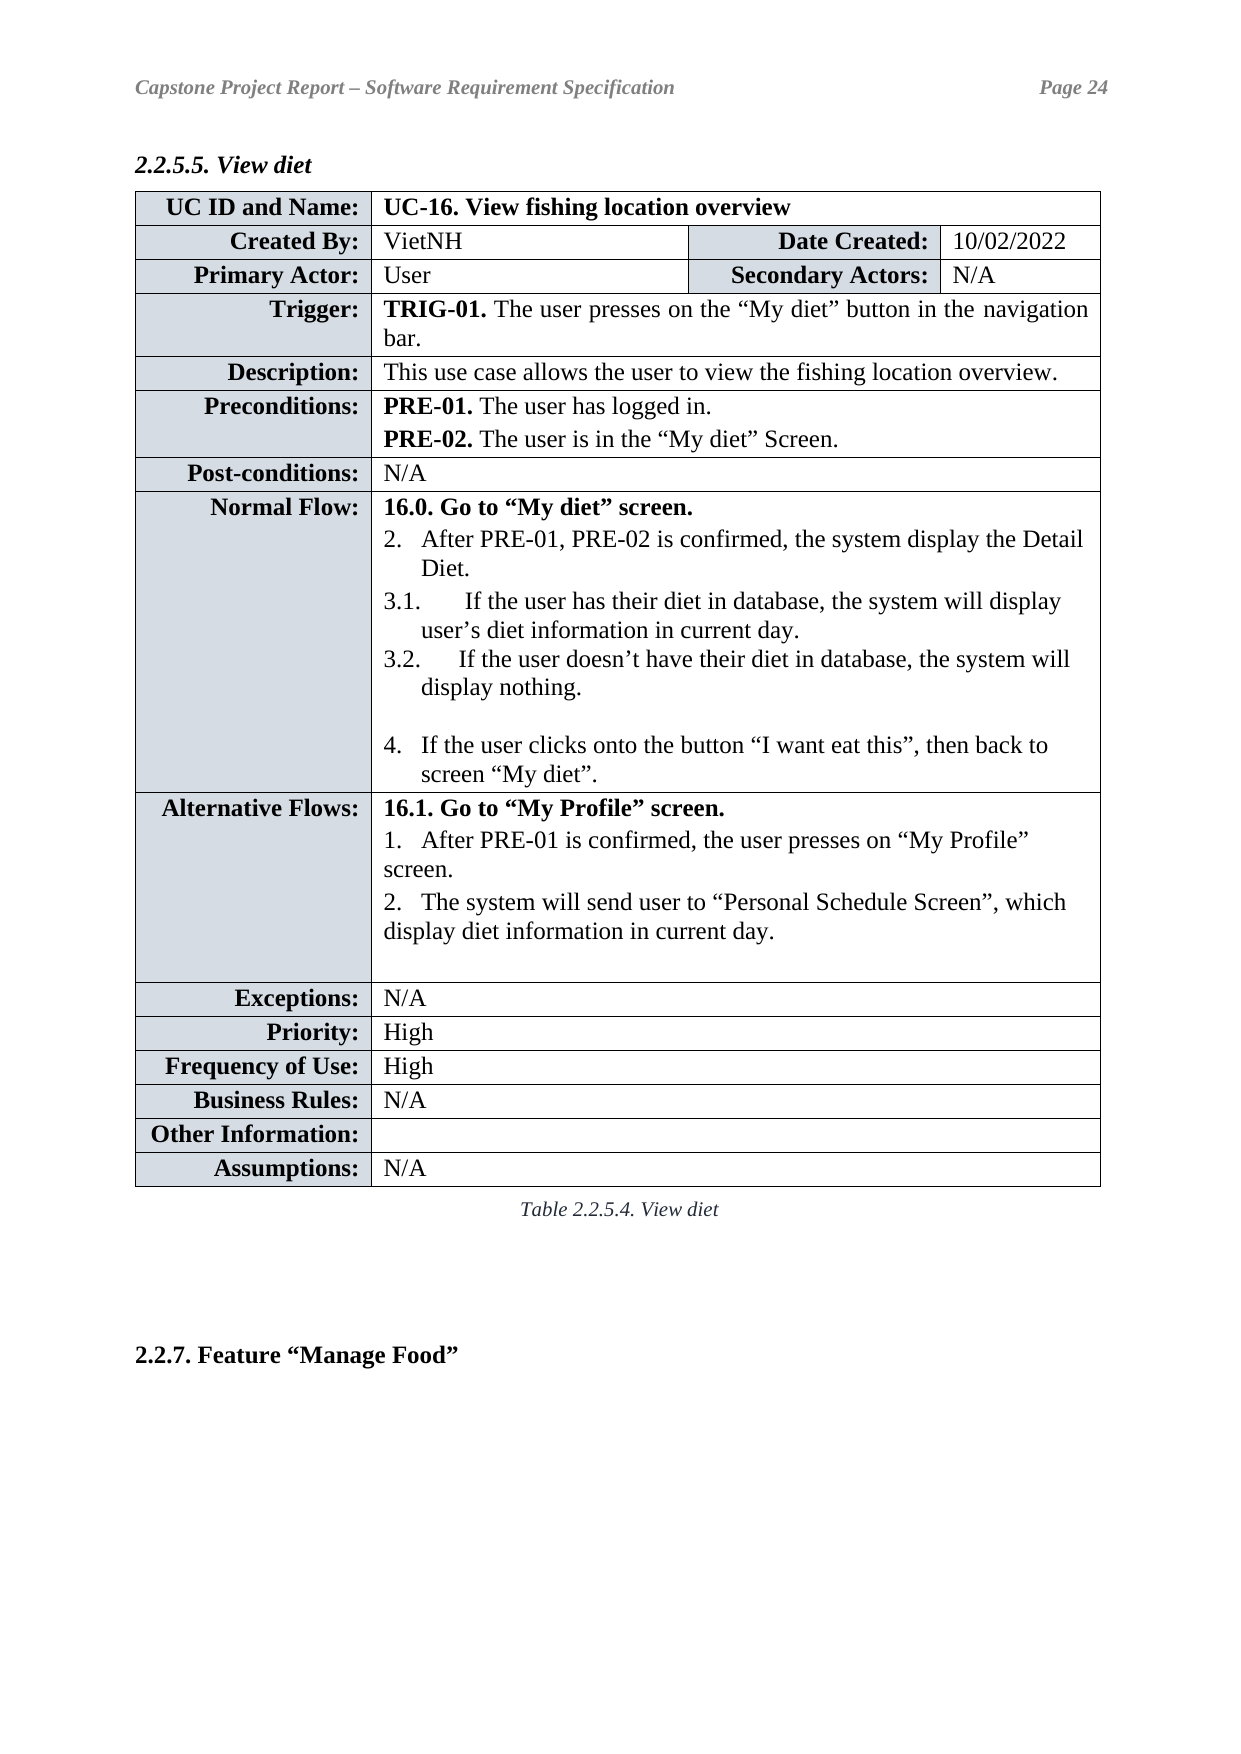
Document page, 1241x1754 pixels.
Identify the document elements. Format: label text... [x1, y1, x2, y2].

table_cell 10/02/2022 [941, 226, 1100, 259]
table_cell Secondary Actors: [689, 260, 940, 293]
table_cell Post-conditions: [136, 458, 371, 491]
table_cell VietNH [372, 226, 688, 259]
table_cell User [372, 260, 688, 293]
title Table 2.2.5.4. View diet [135, 1197, 1105, 1221]
table_cell N/A [372, 983, 1100, 1016]
table_cell High [372, 1017, 1100, 1050]
table_cell N/A [372, 1085, 1100, 1118]
subtitle 2.2.5.5. View diet [135, 150, 1105, 179]
table_cell Exceptions: [136, 983, 371, 1016]
table_cell TRIG-01. The user presses on the “My diet” button in the navigation bar. [372, 294, 1100, 356]
table_cell Description: [136, 357, 371, 390]
table_cell Normal Flow: [136, 492, 371, 792]
table_header UC-16. View fishing location overview [372, 192, 1100, 225]
table_cell Frequency of Use: [136, 1051, 371, 1084]
table_cell Trigger: [136, 294, 371, 356]
table_cell [372, 1119, 1100, 1152]
table_header UC ID and Name: [136, 192, 371, 225]
table_cell This use case allows the user to view the fishing location overview. [372, 357, 1100, 390]
table_cell Business Rules: [136, 1085, 371, 1118]
table_cell High [372, 1051, 1100, 1084]
table_cell Preconditions: [136, 391, 371, 457]
table_cell Date Created: [689, 226, 940, 259]
table_cell N/A [372, 1153, 1100, 1186]
table_cell Alternative Flows: [136, 793, 371, 982]
table_cell Priority: [136, 1017, 371, 1050]
table_cell 16.0. Go to “My diet” screen. After PRE-01, PRE-02 is confirmed, the system display the Detail Diet. If the user has their diet in database, the system will display user’s diet information in current day. If the user doesn’t have their diet in database, the system will display nothing. If the user clicks onto the button “I want eat this”, then back to screen “My diet”. [372, 492, 1100, 792]
subtitle 2.2.7. Feature “Manage Food” [135, 1340, 1105, 1369]
table_cell Assumptions: [136, 1153, 371, 1186]
table_cell Other Information: [136, 1119, 371, 1152]
table_cell Primary Actor: [136, 260, 371, 293]
table_cell Created By: [136, 226, 371, 259]
table_cell PRE-01. The user has logged in. PRE-02. The user is in the “My diet” Screen. [372, 391, 1100, 457]
table_cell 16.1. Go to “My Profile” screen. 1. After PRE-01 is confirmed, the user presses on “My Profile” screen. 2. The system will send user to “Personal Schedule Screen”, which display diet information in current day. [372, 793, 1100, 982]
table_cell N/A [941, 260, 1100, 293]
table_cell N/A [372, 458, 1100, 491]
